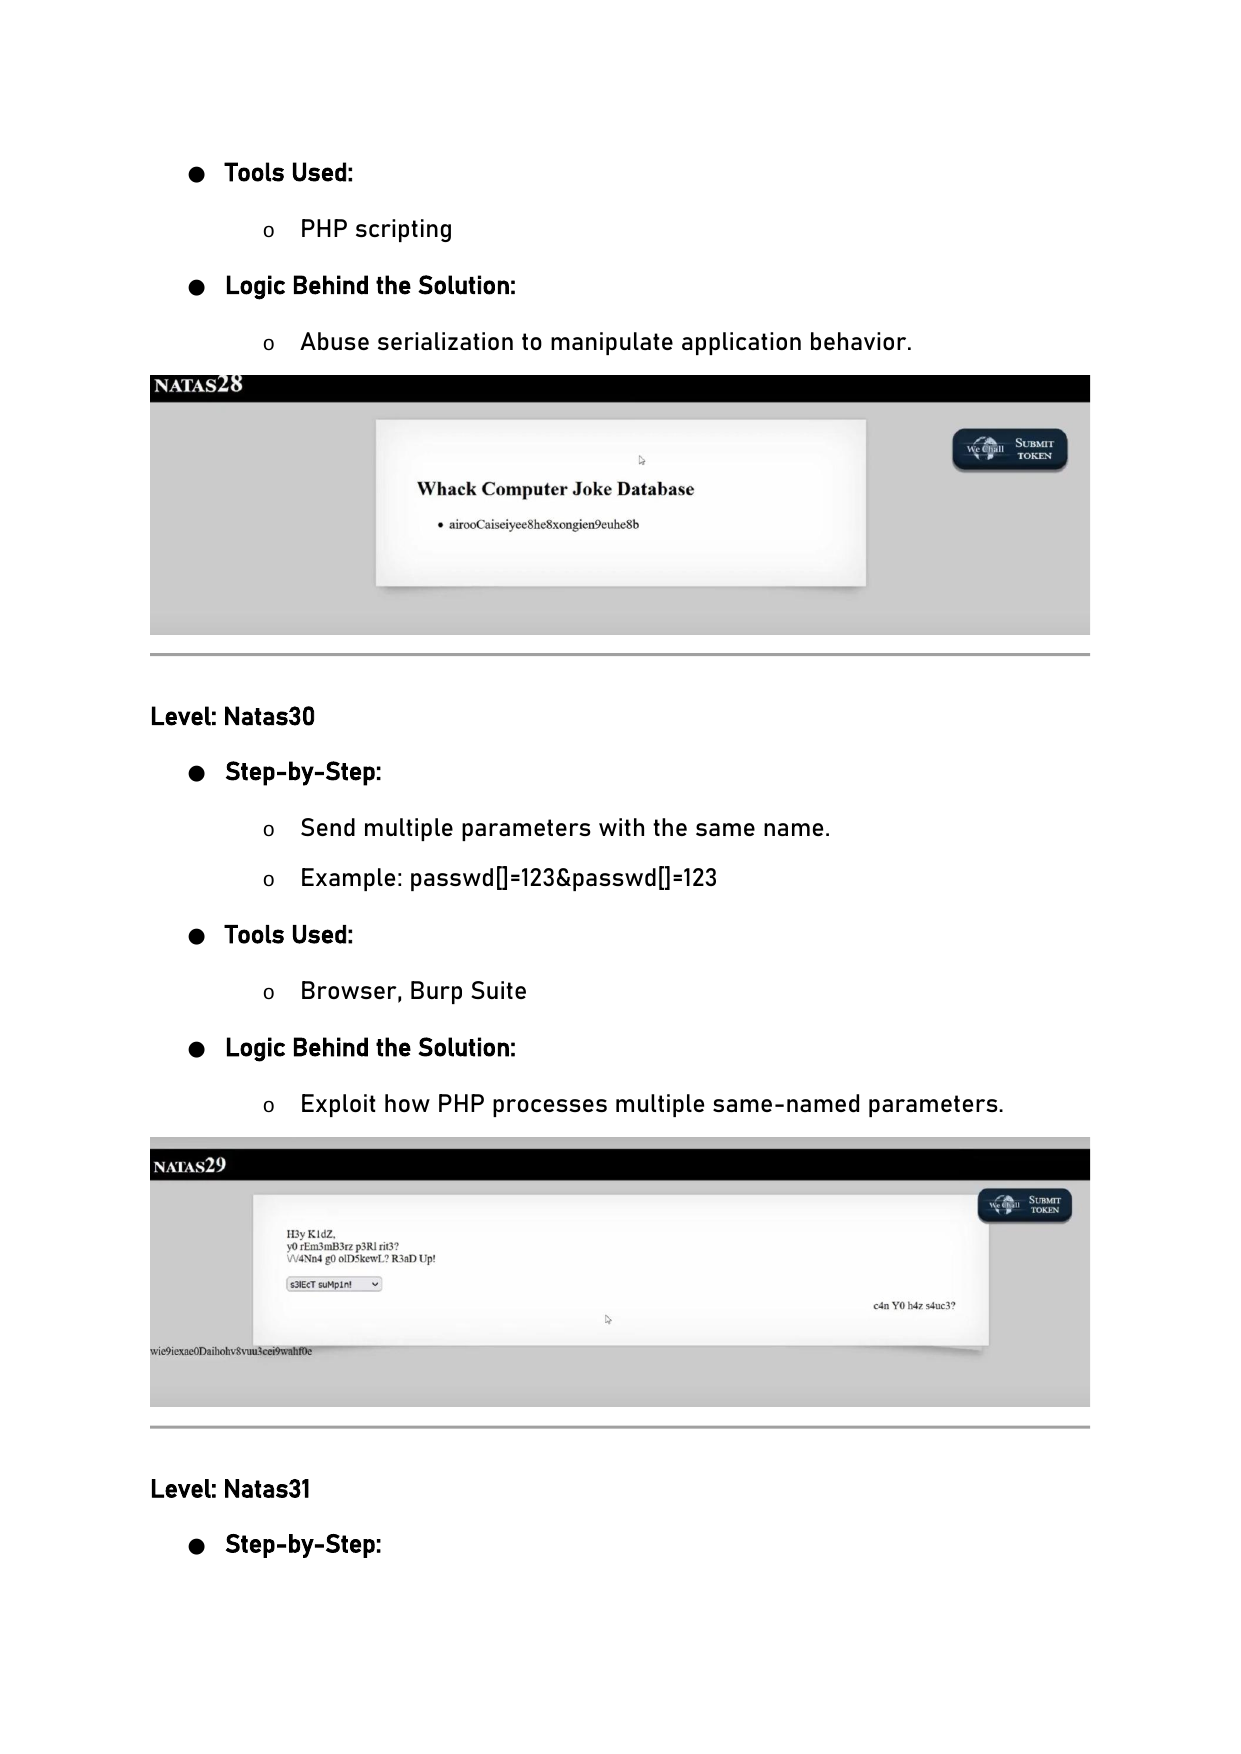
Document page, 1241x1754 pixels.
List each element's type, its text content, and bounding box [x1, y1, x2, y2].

list PHP scripting [262, 213, 1090, 244]
list Abuse serialization to manipulate application behavior. [262, 326, 1090, 357]
list Step-by-Step: [187, 749, 1090, 792]
list Example: passwd[]=123&passwd[]=123 [262, 862, 1090, 893]
list Send multiple parameters with the same name. [262, 812, 1090, 843]
picture [150, 375, 1091, 635]
list Tools Used: [187, 912, 1090, 955]
picture [150, 1137, 1091, 1407]
text Level: Natas31 [150, 1472, 1090, 1502]
list Exploit how PHP processes multiple same-named parameters. [262, 1088, 1090, 1119]
list Logic Behind the Solution: [187, 263, 1090, 306]
list Tools Used: [187, 150, 1090, 193]
text Level: Natas30 [150, 700, 1090, 730]
list Browser, Burp Suite [262, 975, 1090, 1006]
list Logic Behind the Solution: [187, 1025, 1090, 1068]
list Step-by-Step: [187, 1521, 1090, 1564]
